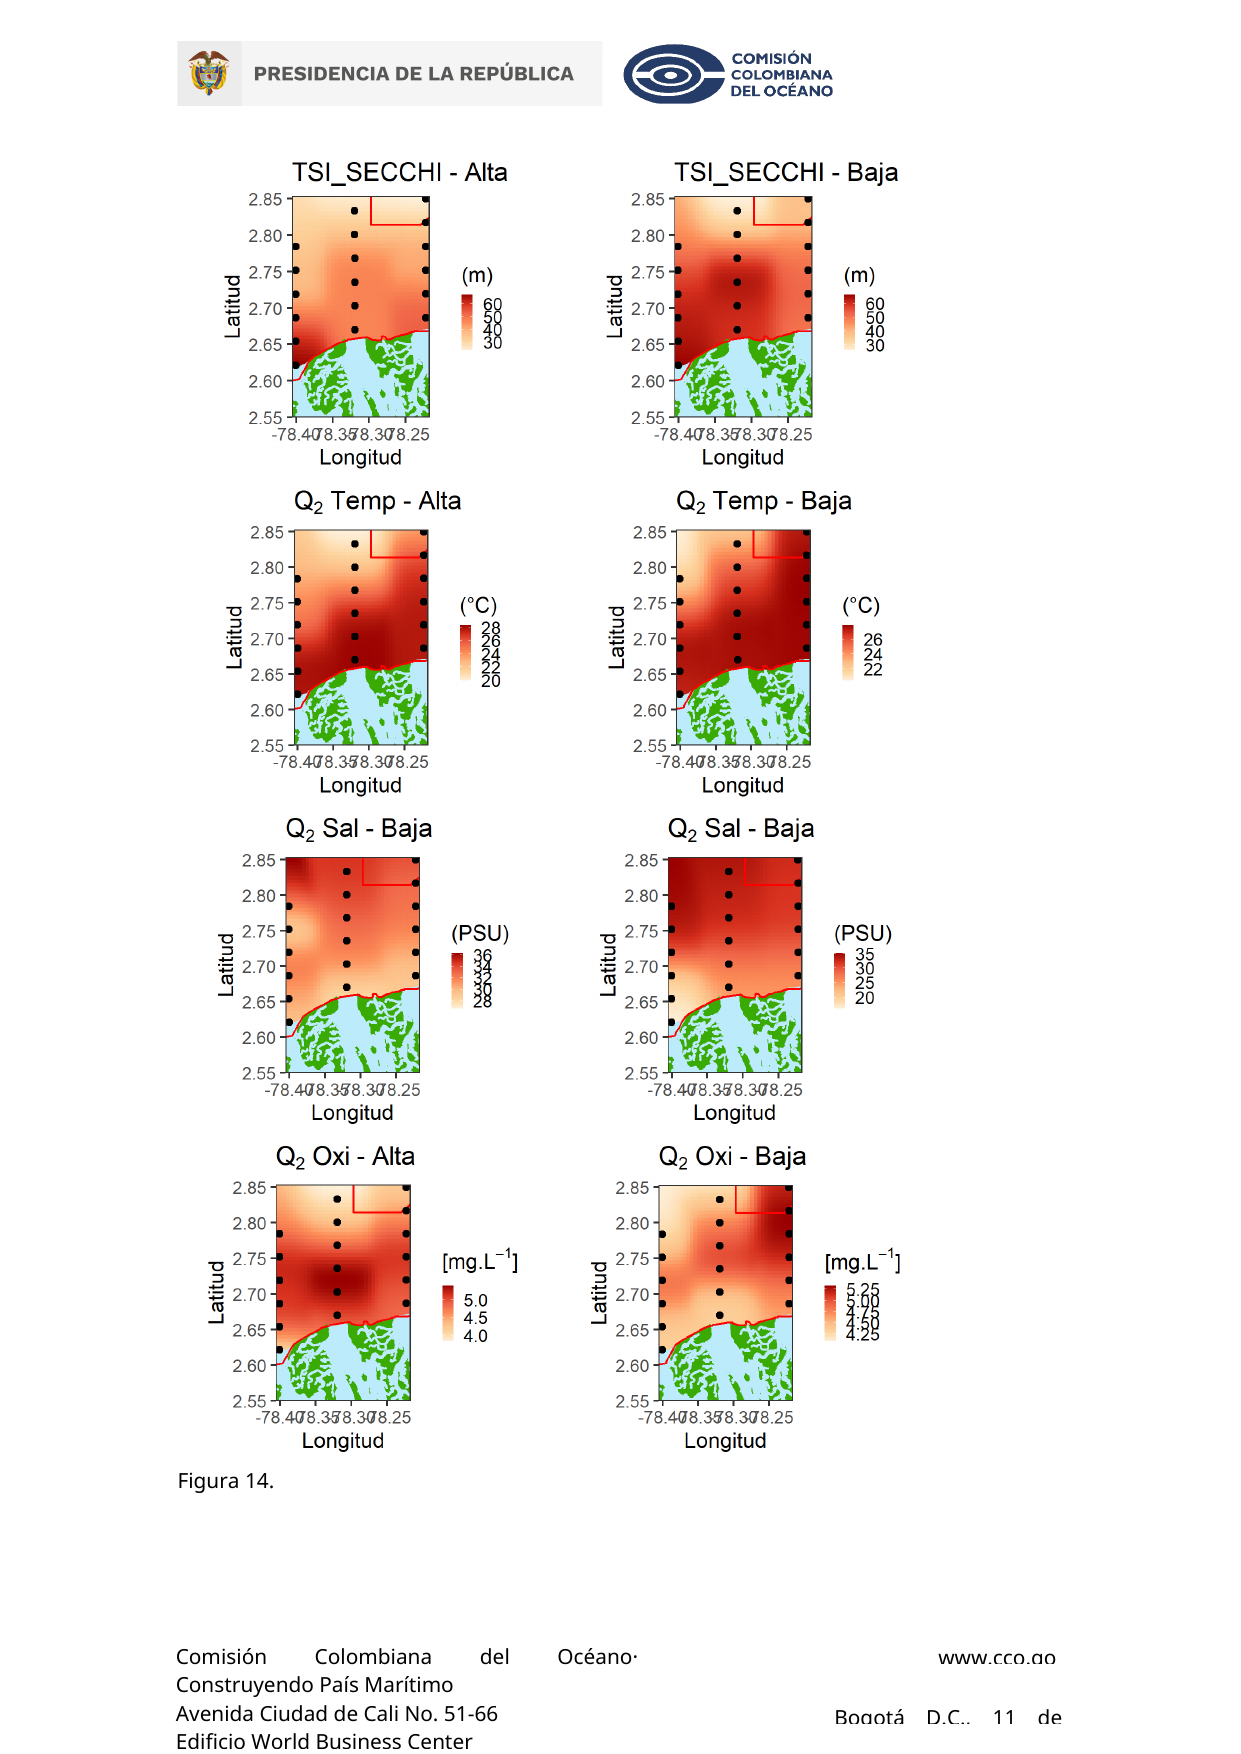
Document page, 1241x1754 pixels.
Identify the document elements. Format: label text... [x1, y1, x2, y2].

picture [177, 41, 603, 106]
text Figura 14. [177, 1466, 1063, 1494]
picture [177, 151, 942, 1462]
picture [642, 42, 824, 107]
